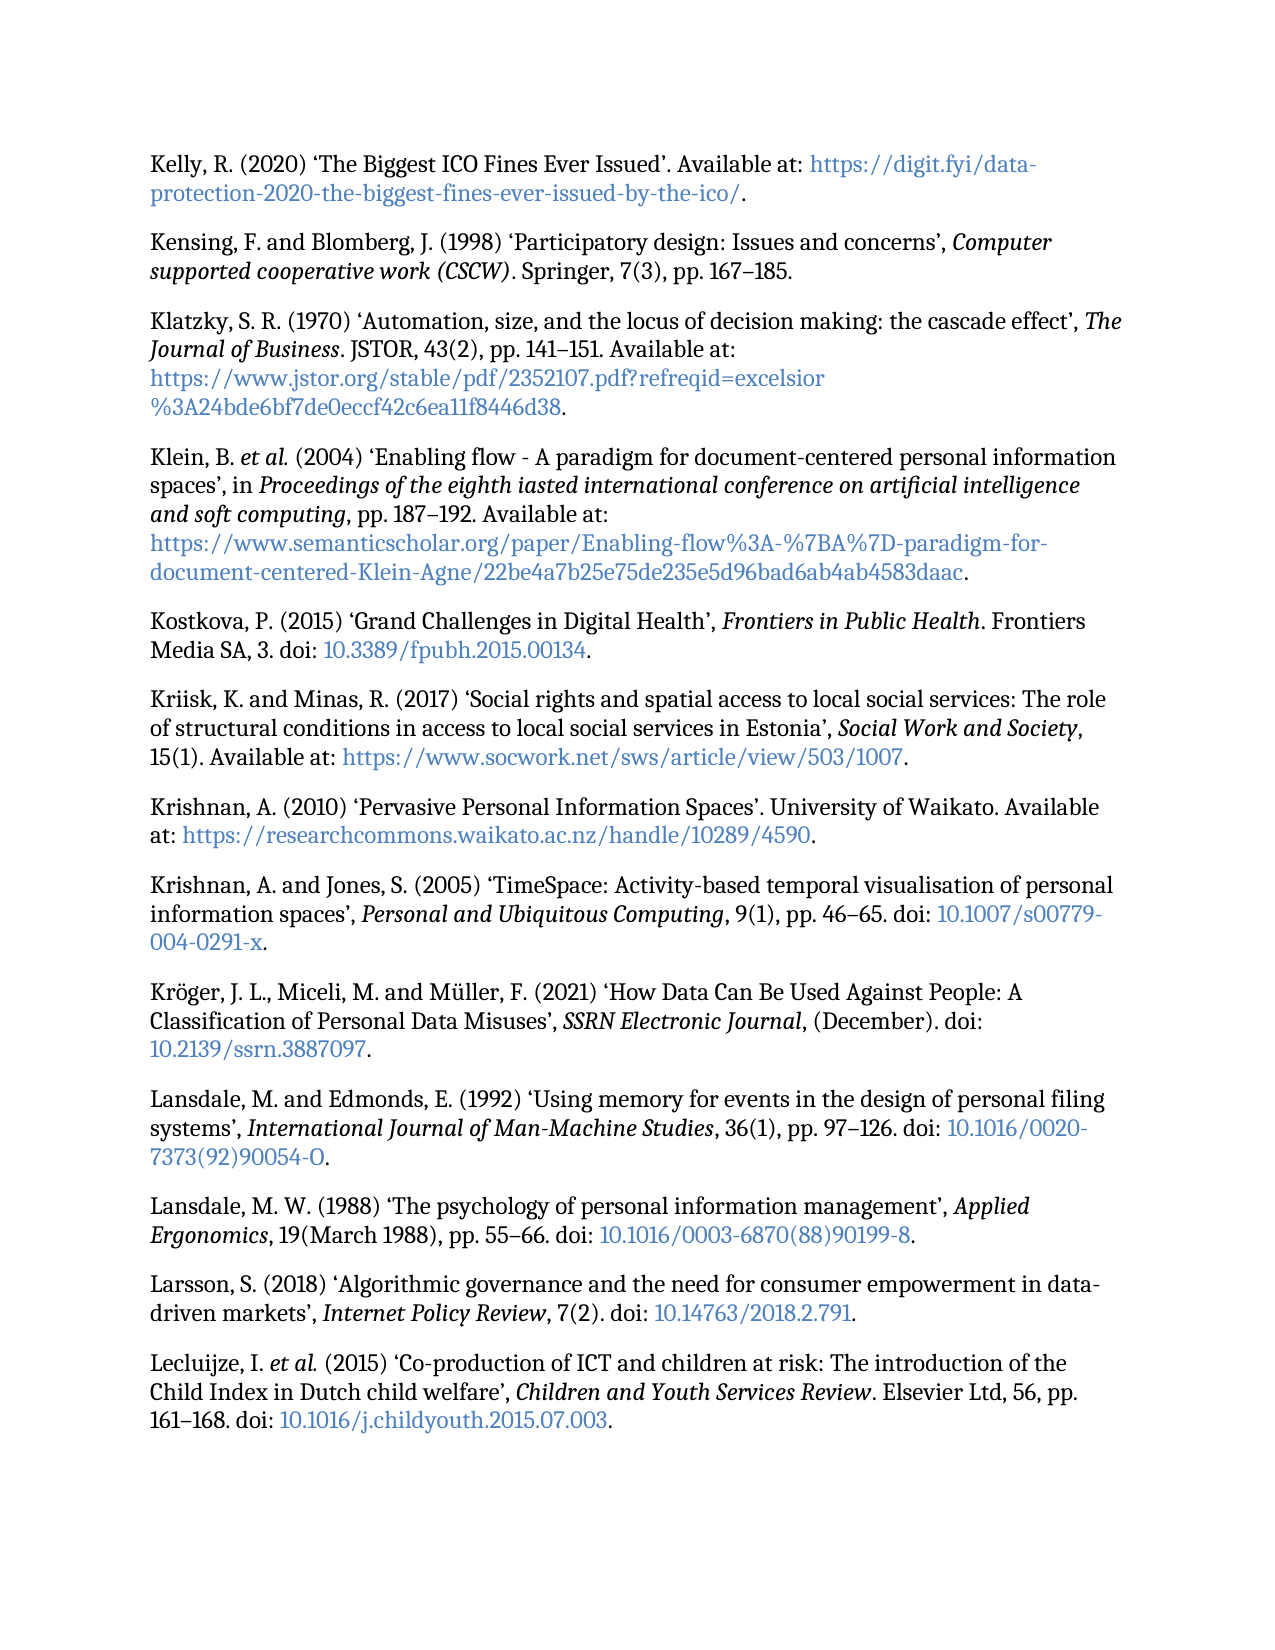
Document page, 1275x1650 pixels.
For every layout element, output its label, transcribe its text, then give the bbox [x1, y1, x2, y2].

text Lecluijze, I. et al. (2015) ‘Co-production of ICT and children at risk: The introduction of the Child Index in Dutch child welfare’, Children and Youth Services Review. Elsevier Ltd, 56, pp. 161–168. doi: 10.1016/j.childyouth.2015.07.003. [150, 1349, 1125, 1435]
text Klein, B. et al. (2004) ‘Enabling flow - A paradigm for document-centered personal information spaces’, in Proceedings of the eighth iasted international conference on artificial intelligence and soft computing, pp. 187–192. Available at: https://www.semanticscholar.org/paper/Enabling-flow%3A-%7BA%7D-paradigm-for-document-centered-Klein-Agne/22be4a7b25e75de235e5d96bad6ab4ab4583daac. [150, 442, 1125, 586]
text Kensing, F. and Blomberg, J. (1998) ‘Participatory design: Issues and concerns’, Computer supported cooperative work (CSCW). Springer, 7(3), pp. 167–185. [150, 228, 1125, 286]
text Kelly, R. (2020) ‘The Biggest ICO Fines Ever Issued’. Available at: https://digit.fyi/data-protection-2020-the-biggest-fines-ever-issued-by-the-ico/. [150, 150, 1125, 207]
text Kostkova, P. (2015) ‘Grand Challenges in Digital Health’, Frontiers in Public Health. Frontiers Media SA, 3. doi: 10.3389/fpubh.2015.00134. [150, 607, 1125, 664]
text Kröger, J. L., Miceli, M. and Müller, F. (2021) ‘How Data Can Be Used Against People: A Classification of Personal Data Misuses’, SSRN Electronic Journal, (December). doi: 10.2139/ssrn.3887097. [150, 978, 1125, 1064]
text Klatzky, S. R. (1970) ‘Automation, size, and the locus of decision making: the cascade effect’, The Journal of Business. JSTOR, 43(2), pp. 141–151. Available at: https://www.jstor.org/stable/pdf/2352107.pdf?refreqid=excelsior%3A24bde6bf7de0eccf42c6ea11f8446d38. [150, 307, 1125, 422]
text Lansdale, M. and Edmonds, E. (1992) ‘Using memory for events in the design of personal filing systems’, International Journal of Man-Machine Studies, 36(1), pp. 97–126. doi: 10.1016/0020-7373(92)90054-O. [150, 1085, 1125, 1171]
text Larsson, S. (2018) ‘Algorithmic governance and the need for consumer empowerment in data-driven markets’, Internet Policy Review, 7(2). doi: 10.14763/2018.2.791. [150, 1270, 1125, 1328]
text Krishnan, A. (2010) ‘Pervasive Personal Information Spaces’. University of Waikato. Available at: https://researchcommons.waikato.ac.nz/handle/10289/4590. [150, 792, 1125, 850]
text Krishnan, A. and Jones, S. (2005) ‘TimeSpace: Activity-based temporal visualisation of personal information spaces’, Personal and Ubiquitous Computing, 9(1), pp. 46–65. doi: 10.1007/s00779-004-0291-x. [150, 871, 1125, 957]
text Kriisk, K. and Minas, R. (2017) ‘Social rights and spatial access to local social services: The role of structural conditions in access to local social services in Estonia’, Social Work and Society, 15(1). Available at: https://www.socwork.net/sws/article/view/503/1007. [150, 685, 1125, 772]
text Lansdale, M. W. (1988) ‘The psychology of personal information management’, Applied Ergonomics, 19(March 1988), pp. 55–66. doi: 10.1016/0003-6870(88)90199-8. [150, 1192, 1125, 1249]
